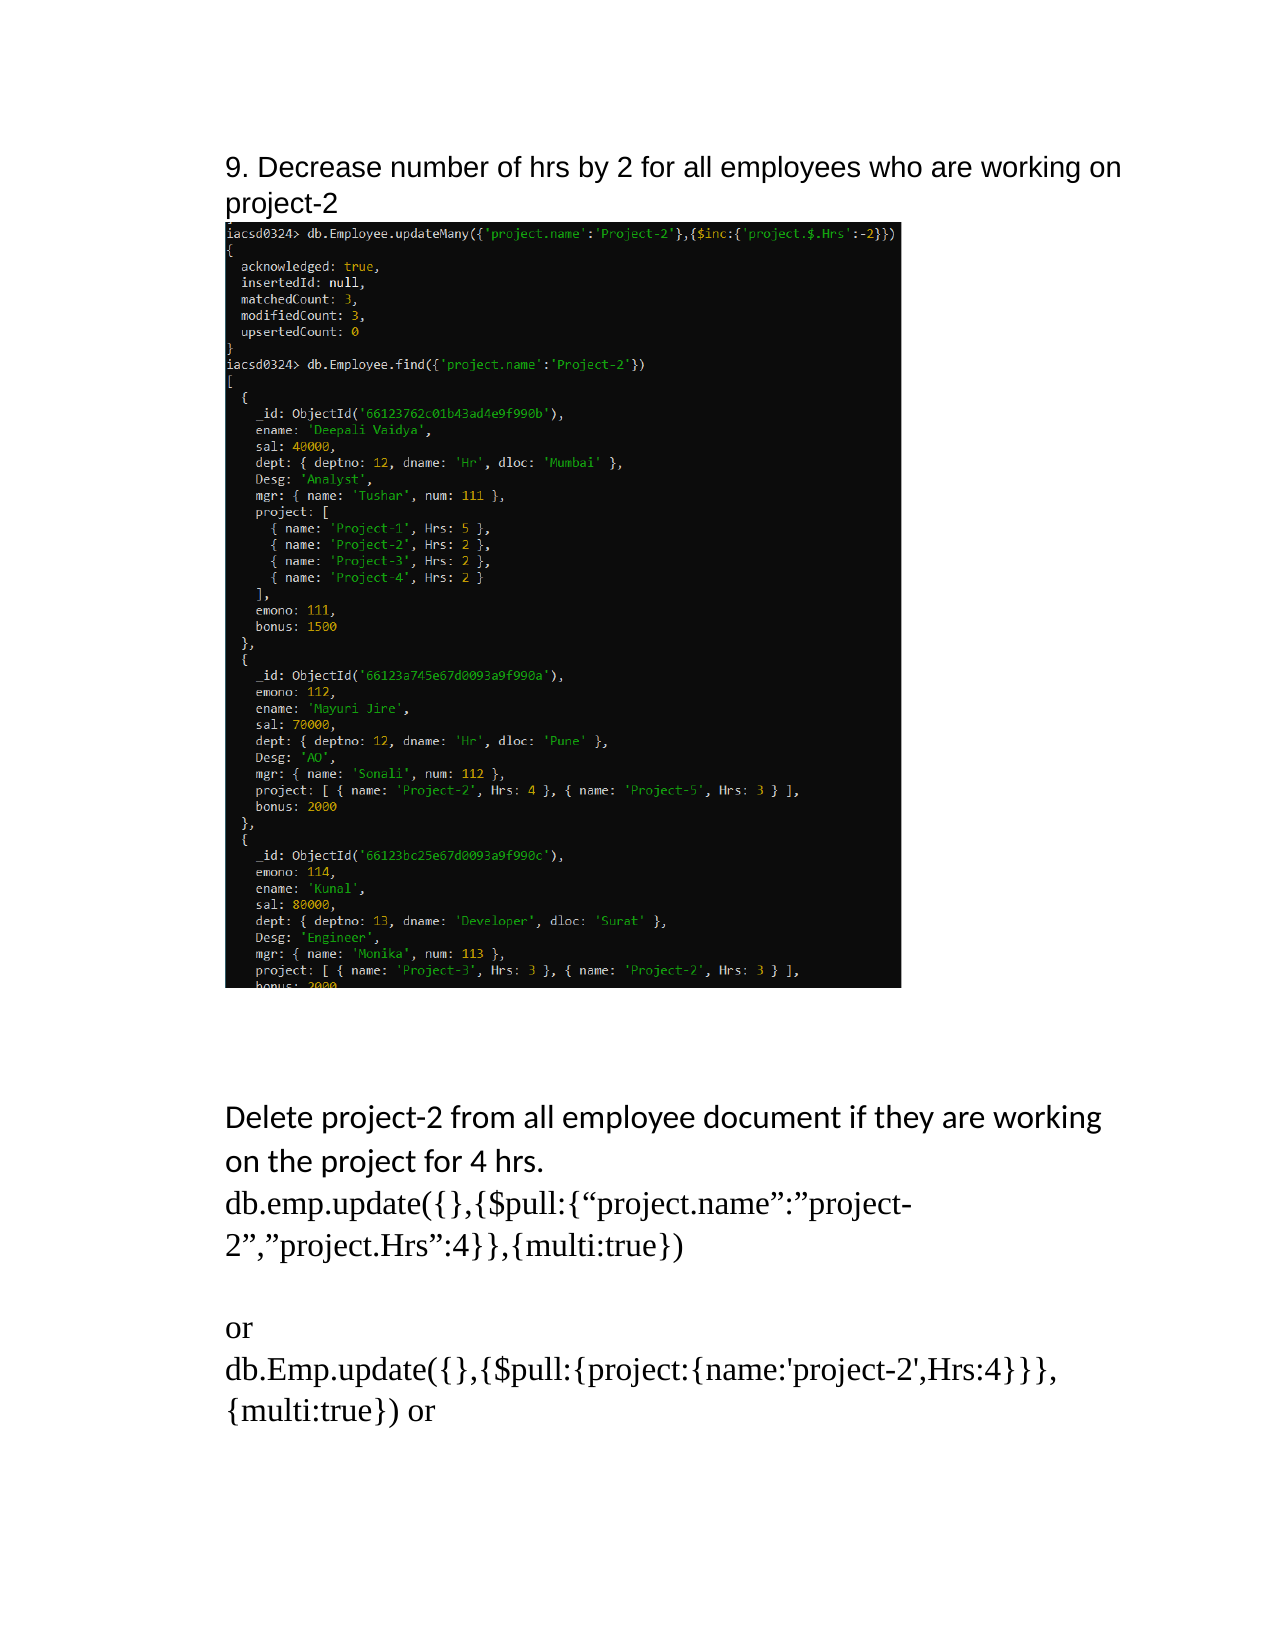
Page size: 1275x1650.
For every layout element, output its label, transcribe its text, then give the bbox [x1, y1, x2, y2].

list or [225, 1308, 1125, 1346]
list 2”,”project.Hrs”:4}},{multi:true}) [225, 1225, 1125, 1263]
list Delete project-2 from all employee document if they are working on the project for 4 hrs. [225, 1096, 1125, 1180]
list db.emp.update({},{$pull:{“project.name”:”project- [225, 1184, 1125, 1222]
picture [225, 222, 902, 988]
list 9. Decrease number of hrs by 2 for all employees who are working on project-2 [225, 150, 1125, 220]
list db.Emp.update({},{$pull:{project:{name:'project-2',Hrs:4}}},{multi:true}) or [225, 1349, 1125, 1429]
